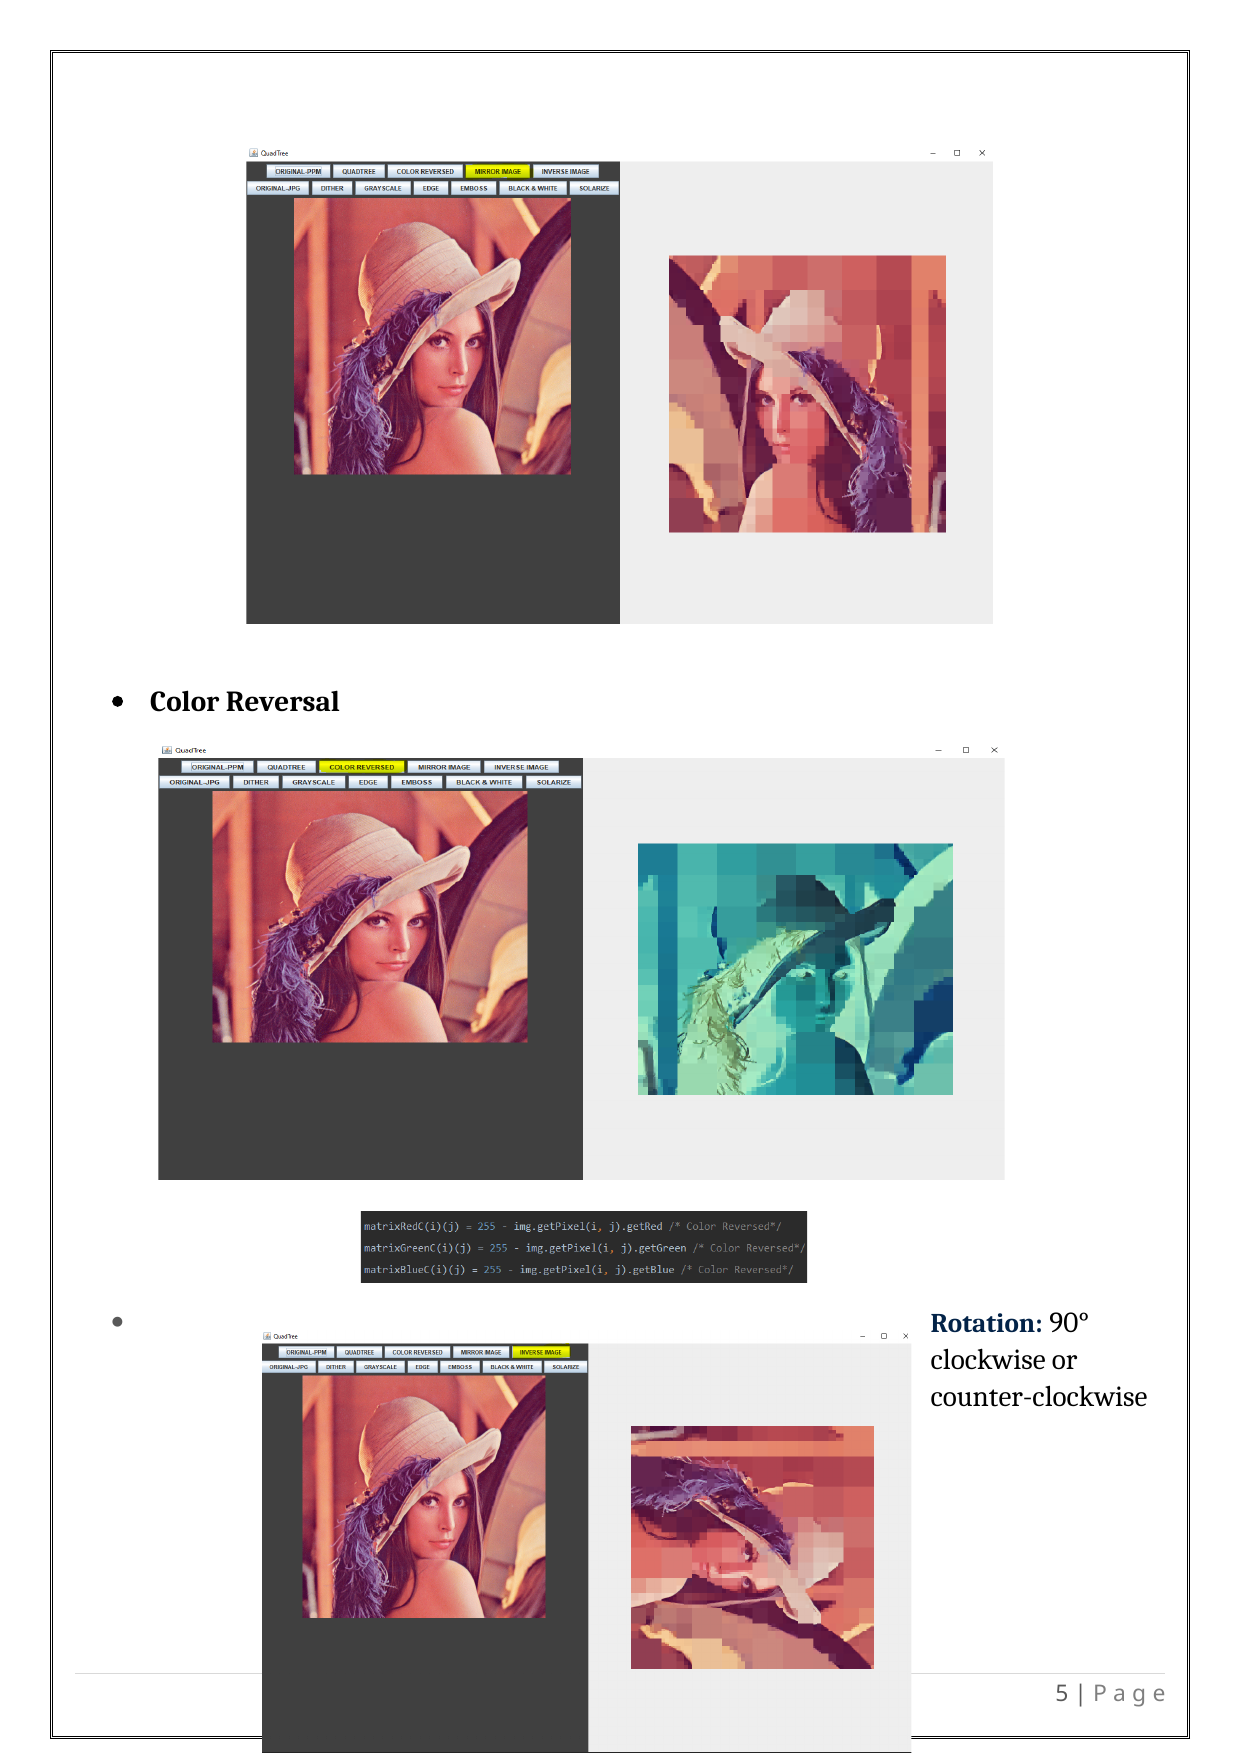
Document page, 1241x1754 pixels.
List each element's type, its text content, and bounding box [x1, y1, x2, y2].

picture [157, 744, 1004, 1179]
picture [360, 1211, 808, 1283]
subtitle Color Reversal [112, 685, 1165, 719]
picture [246, 145, 992, 624]
picture [261, 1330, 912, 1753]
list Rotation: 90° clockwise or counter-clockwise [112, 1306, 1165, 1414]
